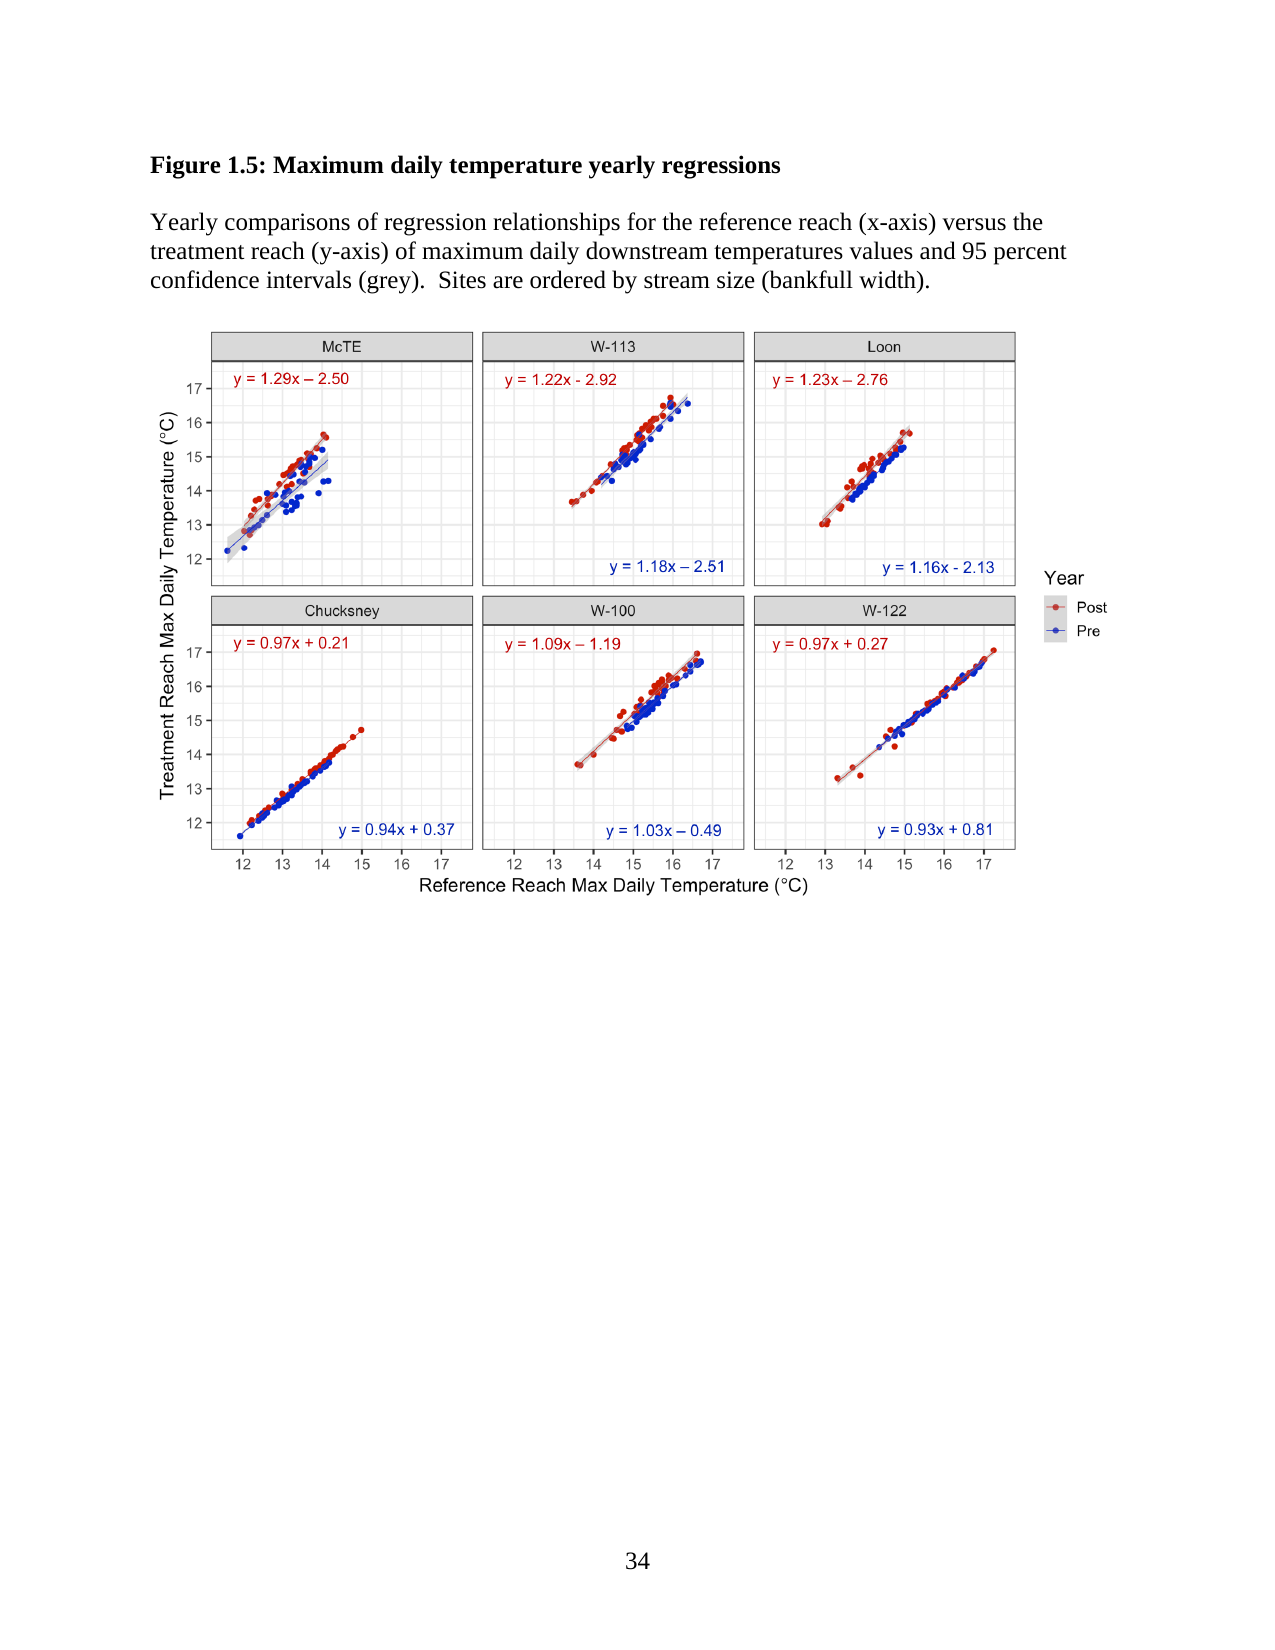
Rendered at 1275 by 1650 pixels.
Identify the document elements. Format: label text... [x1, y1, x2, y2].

text Yearly comparisons of regression relationships for the reference reach (x-axis) versus the treatment reach (y-axis) of maximum daily downstream temperatures values and 95 percent confidence intervals (grey). Sites are ordered by stream size (bankfull width). [150, 207, 1125, 294]
text Figure 1.5: Maximum daily temperature yearly regressions [150, 150, 1125, 179]
picture [150, 322, 1125, 908]
